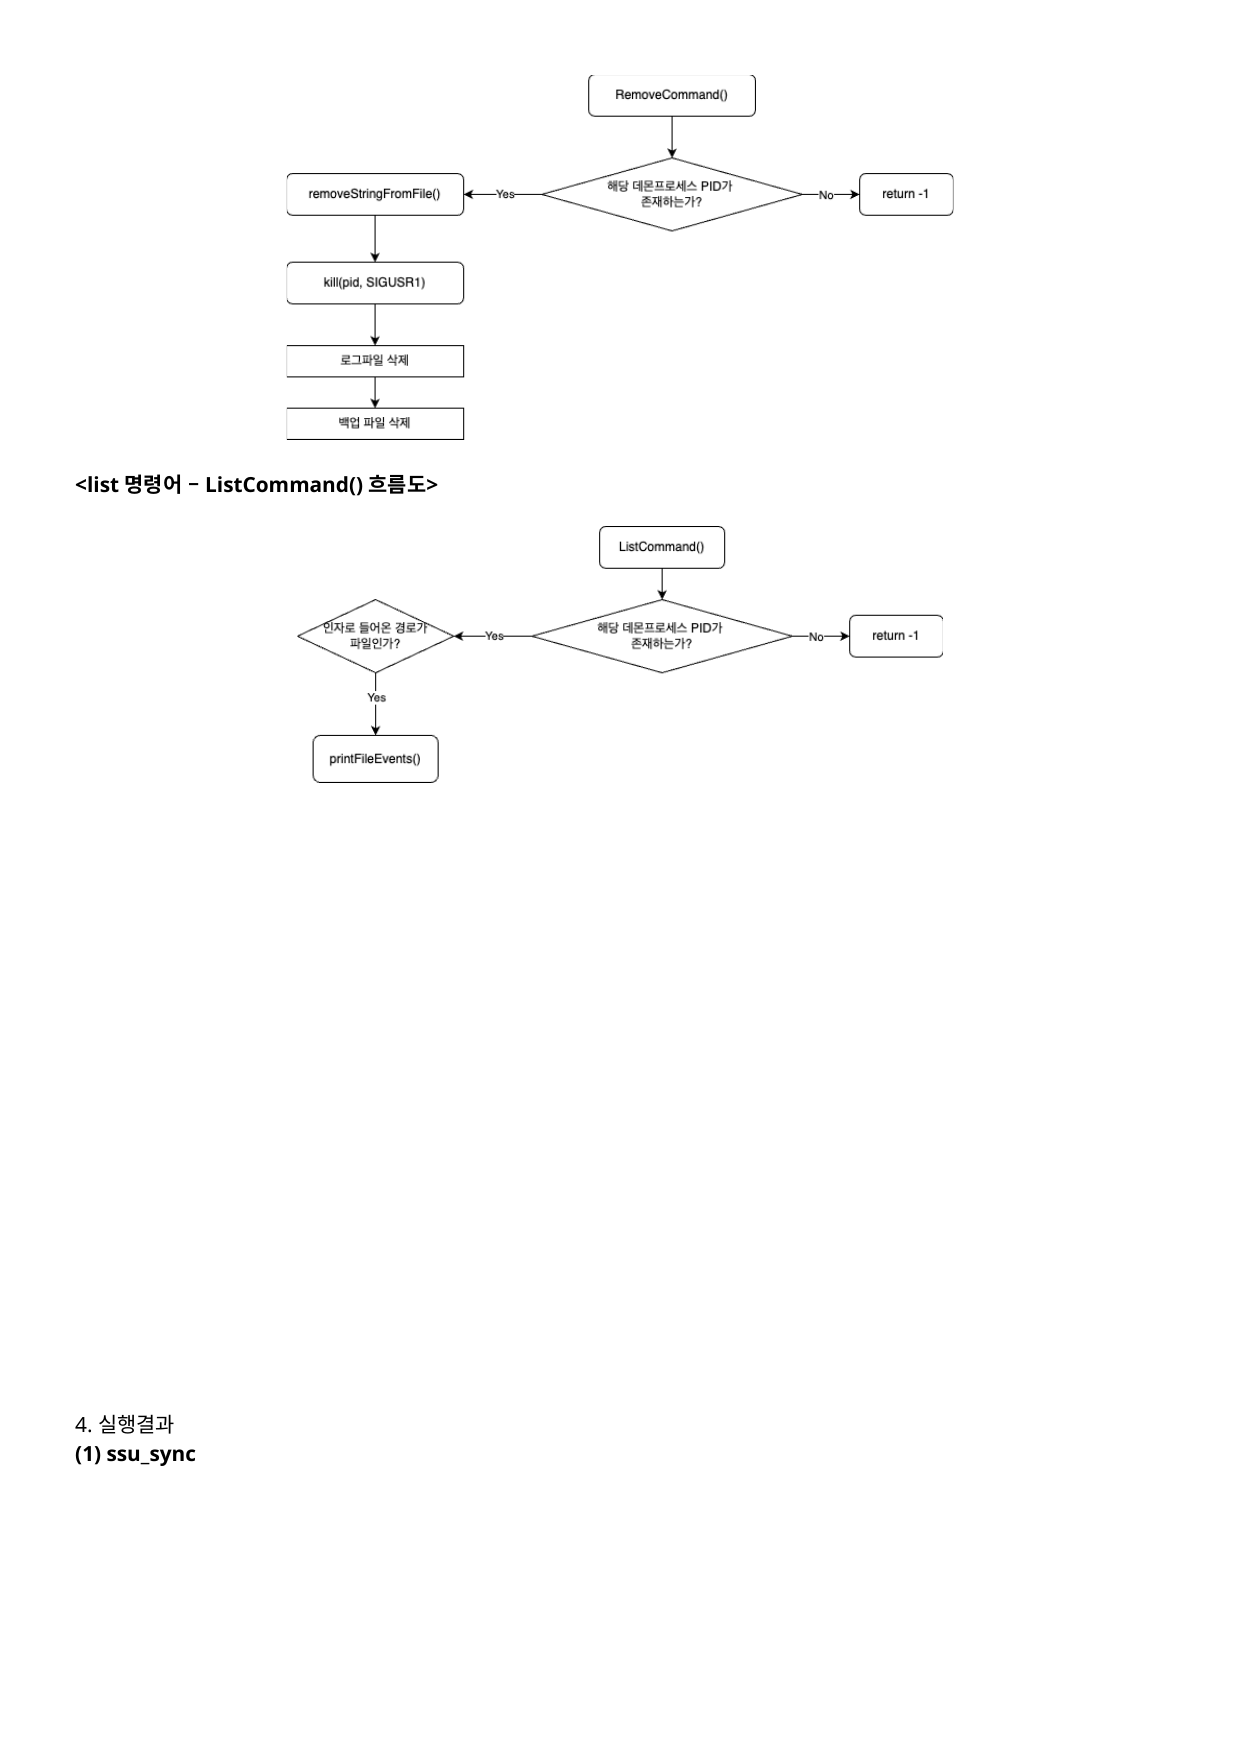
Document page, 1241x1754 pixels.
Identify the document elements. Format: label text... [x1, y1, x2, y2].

picture [297, 526, 943, 783]
text 4. 실행결과 [75, 1409, 1165, 1439]
picture [286, 75, 954, 440]
text <list 명령어 – ListCommand() 흐름도> [75, 468, 1165, 498]
text (1) ssu_sync [75, 1439, 1165, 1467]
